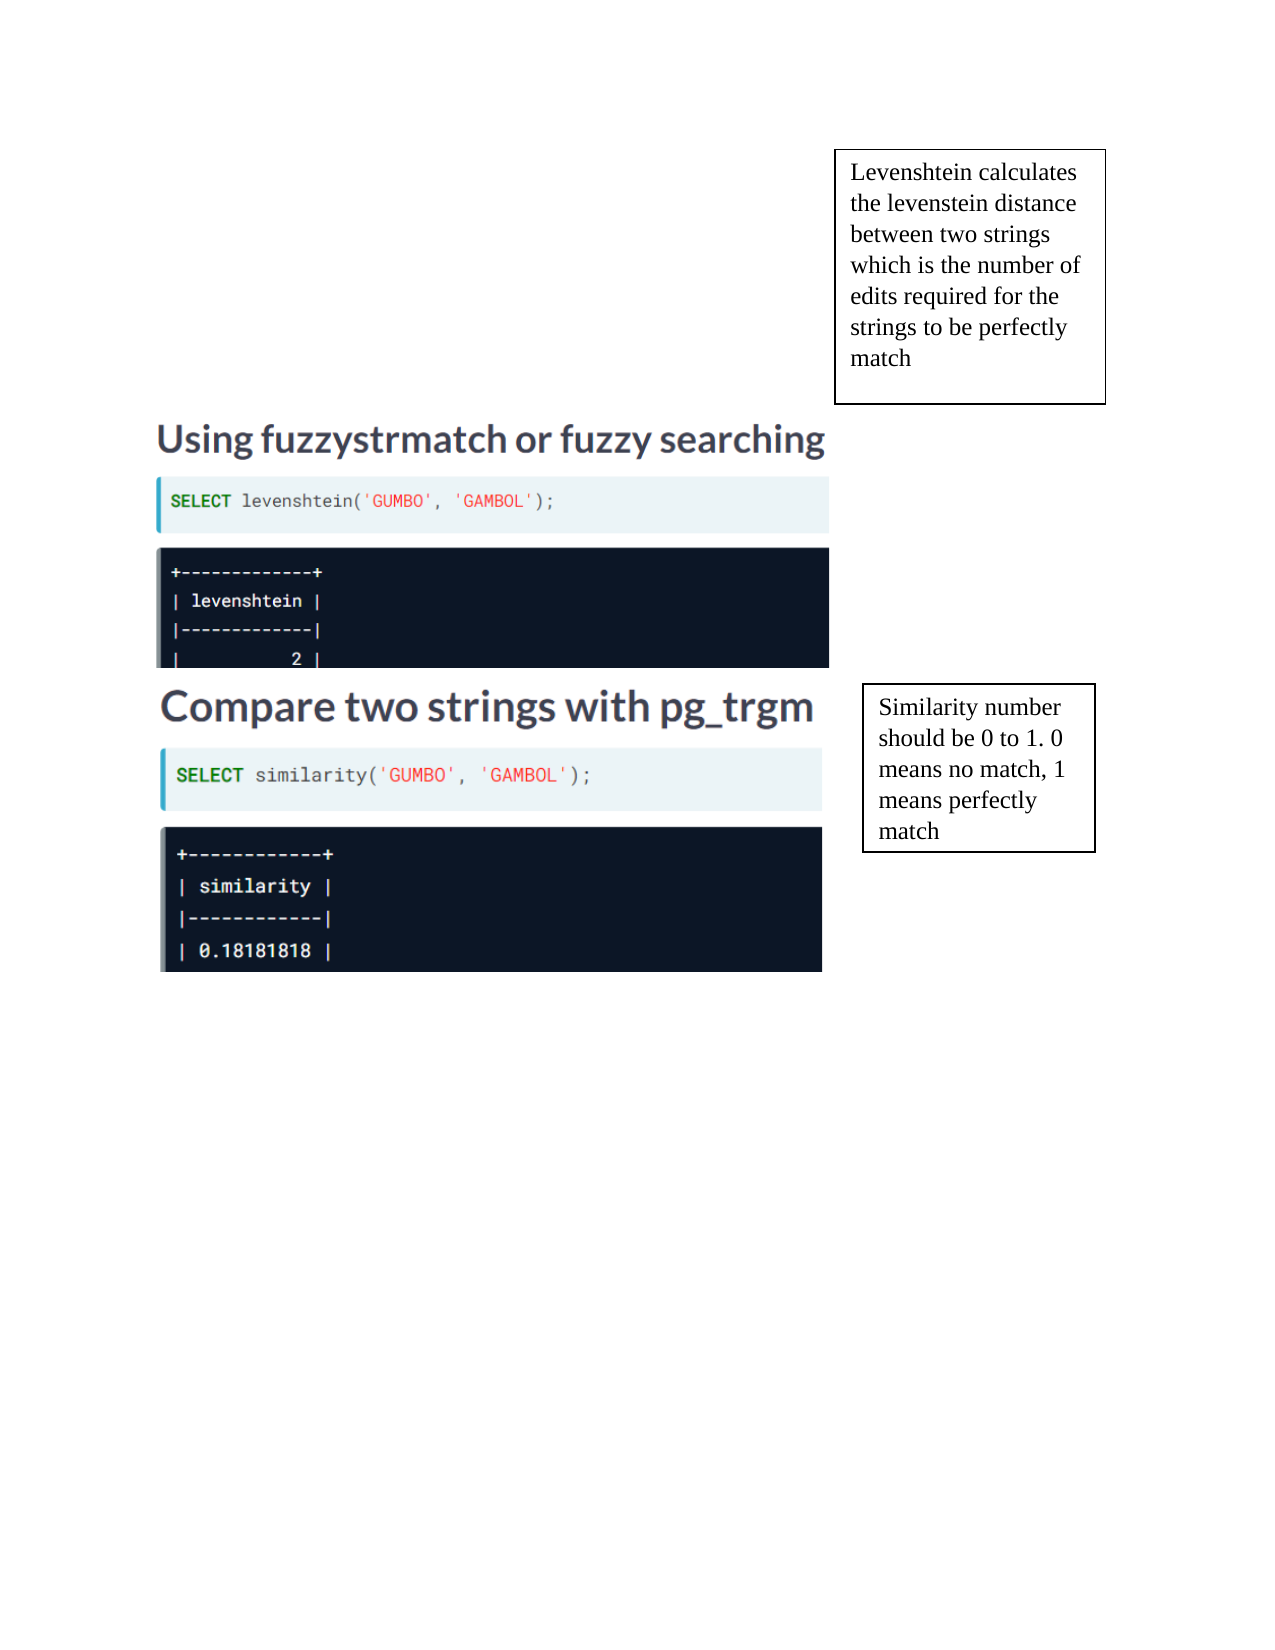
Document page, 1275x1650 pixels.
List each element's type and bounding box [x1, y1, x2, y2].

picture [150, 416, 830, 668]
picture [150, 684, 823, 972]
